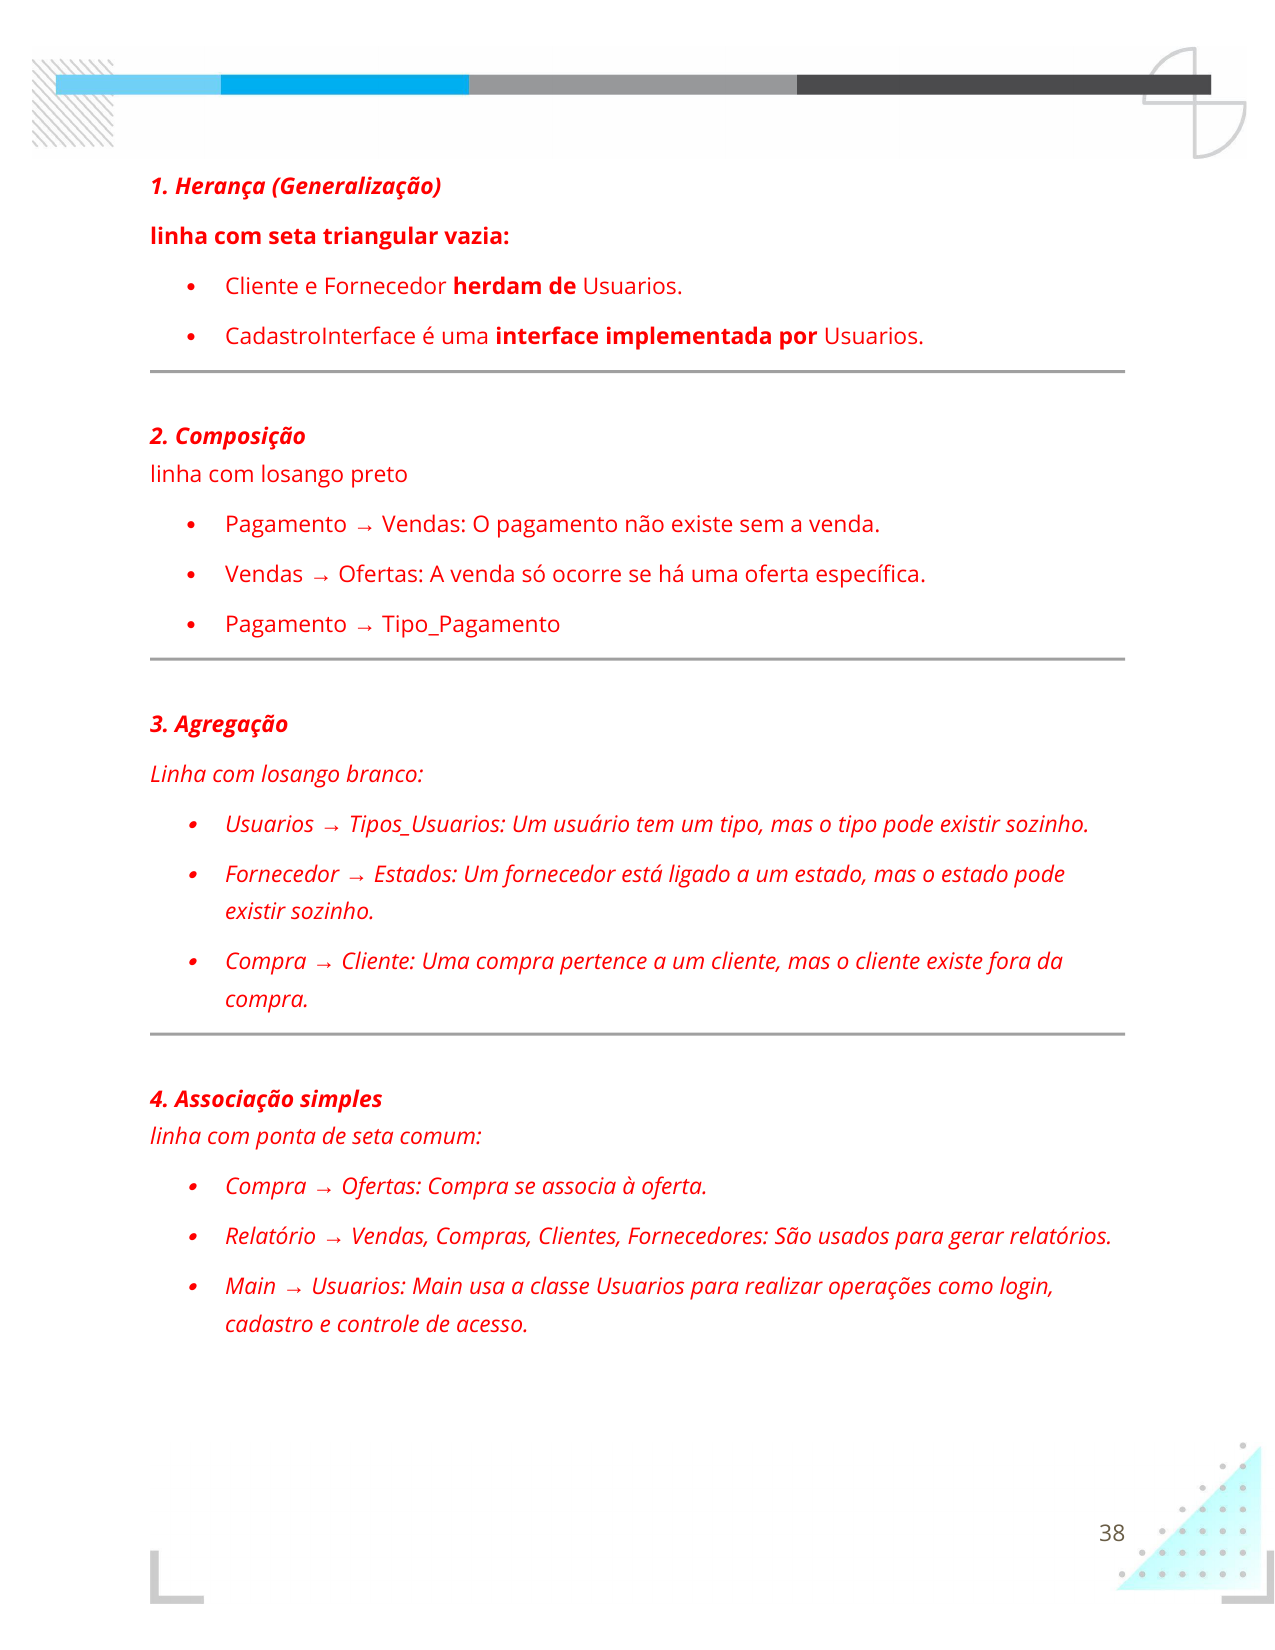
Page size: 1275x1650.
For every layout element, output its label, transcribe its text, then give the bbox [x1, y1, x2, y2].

picture [150, 1442, 1275, 1604]
picture [31, 46, 1247, 159]
text Linha com losango branco: [150, 757, 1125, 789]
list Vendas → Ofertas: A venda só ocorre se há uma oferta específica. [187, 557, 1125, 589]
text 2. Composição linha com losango preto [150, 420, 1125, 489]
list Compra → Cliente: Uma compra pertence a um cliente, mas o cliente existe fora da compra. [187, 945, 1125, 1014]
text 1. Herança (Generalização) [150, 170, 1125, 201]
list Usuarios → Tipos_Usuarios: Um usuário tem um tipo, mas o tipo pode existir sozinho. [187, 807, 1125, 839]
list Cliente e Fornecedor herdam de Usuarios. [187, 270, 1125, 301]
list Pagamento → Vendas: O pagamento não existe sem a venda. [187, 507, 1125, 539]
list Relatório → Vendas, Compras, Clientes, Fornecedores: São usados para gerar relatórios. [187, 1220, 1125, 1251]
text 4. Associação simples linha com ponta de seta comum: [150, 1082, 1125, 1151]
list Compra → Ofertas: Compra se associa à oferta. [187, 1170, 1125, 1201]
text linha com seta triangular vazia: [150, 220, 1125, 251]
list CadastroInterface é uma interface implementada por Usuarios. [187, 320, 1125, 351]
list Fornecedor → Estados: Um fornecedor está ligado a um estado, mas o estado pode existir sozinho. [187, 857, 1125, 926]
list Main → Usuarios: Main usa a classe Usuarios para realizar operações como login, cadastro e controle de acesso. [187, 1270, 1125, 1339]
text 3. Agregação [150, 707, 1125, 739]
list Pagamento → Tipo_Pagamento [187, 607, 1125, 639]
